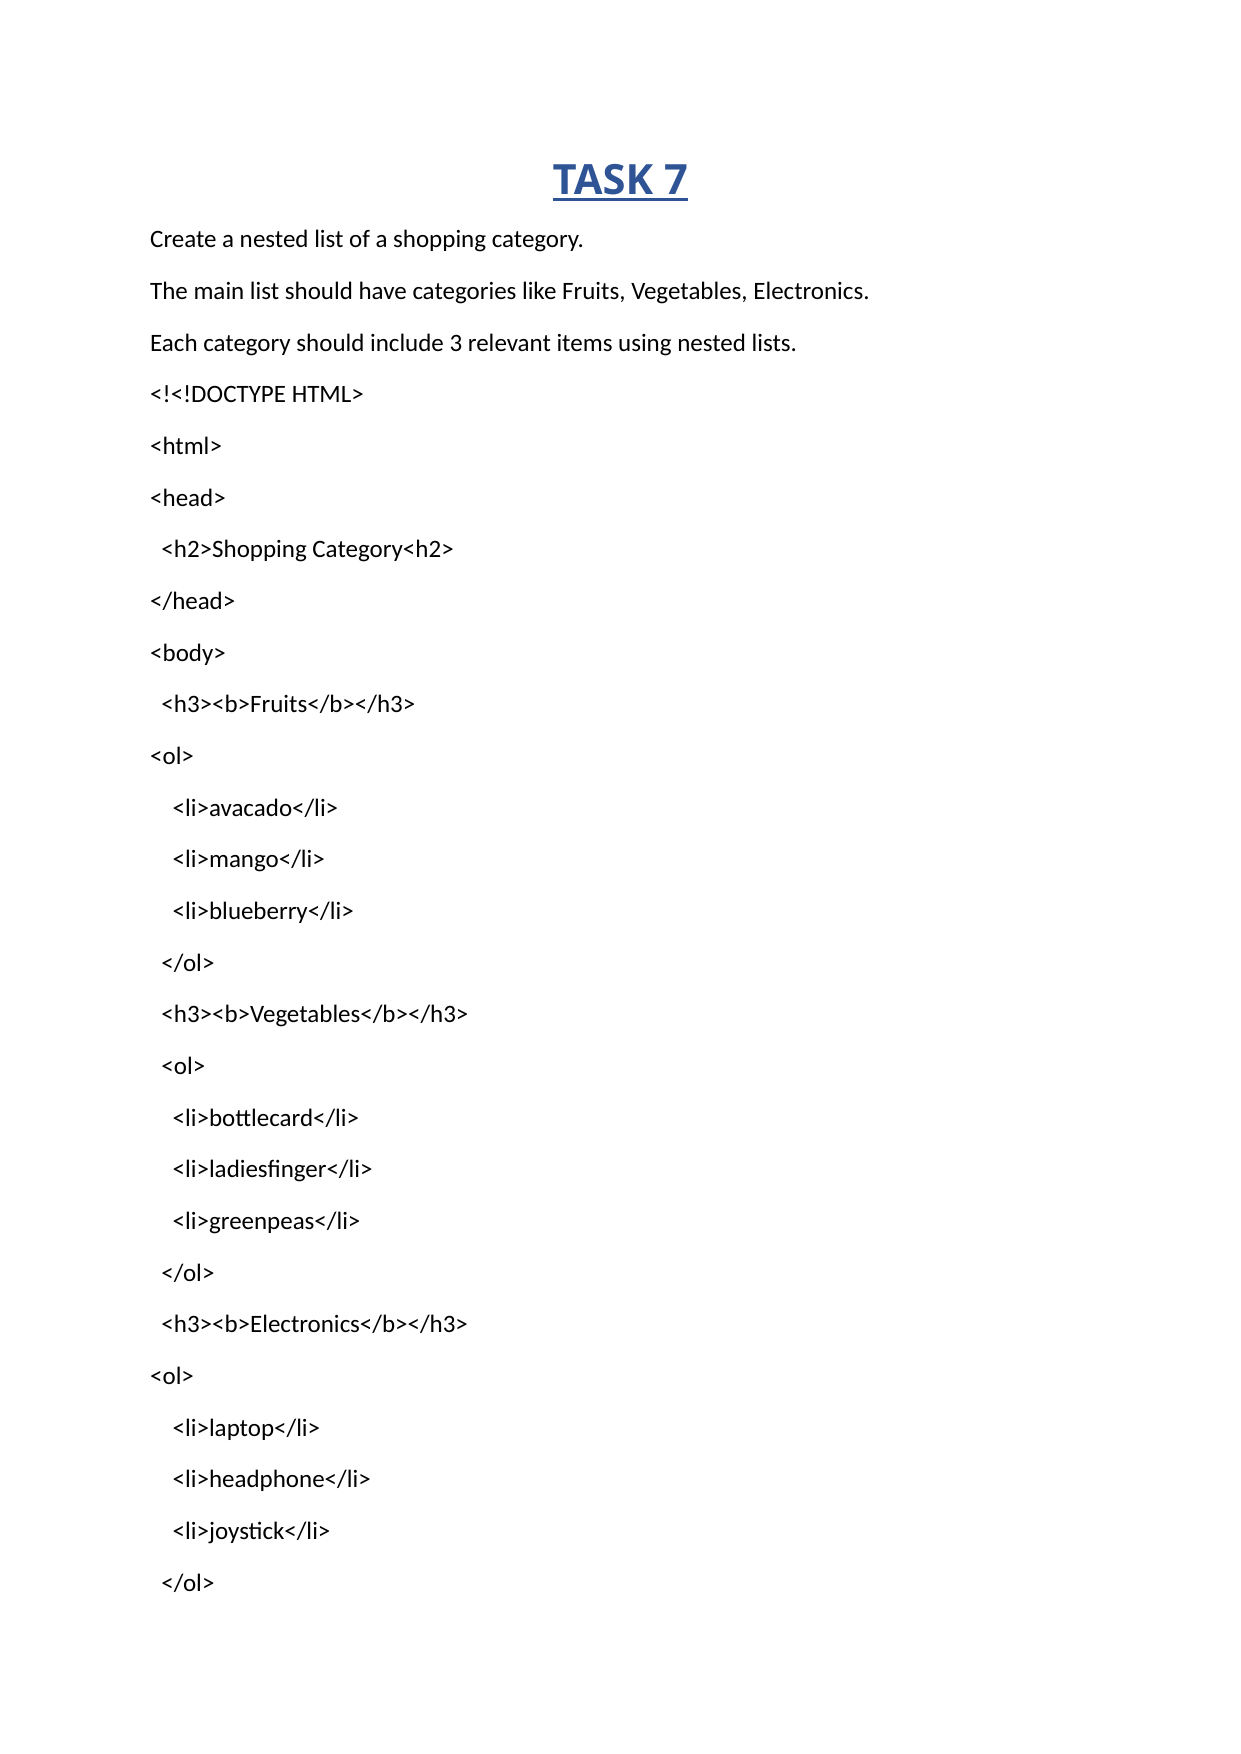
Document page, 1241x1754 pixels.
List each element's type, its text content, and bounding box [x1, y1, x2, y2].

text <li>headphone</li> [150, 1463, 1090, 1494]
text </head> [150, 585, 1090, 616]
text <li>mango</li> [150, 843, 1090, 874]
text <h3><b>Electronics</b></h3> [150, 1308, 1090, 1339]
text <li>joystick</li> [150, 1515, 1090, 1546]
text <body> [150, 637, 1090, 667]
text <li>bottlecard</li> [150, 1102, 1090, 1132]
text Create a nested list of a shopping category. [150, 223, 1090, 254]
text <ol> [150, 740, 1090, 771]
text <h3><b>Vegetables</b></h3> [150, 998, 1090, 1029]
text <h3><b>Fruits</b></h3> [150, 688, 1090, 719]
text <li>blueberry</li> [150, 895, 1090, 926]
text <li>greenpeas</li> [150, 1205, 1090, 1236]
text <head> [150, 482, 1090, 512]
subtitle TASK 7 [150, 150, 1090, 207]
text <li>avacado</li> [150, 792, 1090, 822]
text Each category should include 3 relevant items using nested lists. [150, 327, 1090, 357]
text The main list should have categories like Fruits, Vegetables, Electronics. [150, 275, 1090, 306]
text </ol> [150, 1567, 1090, 1597]
text <ol> [150, 1050, 1090, 1081]
text <html> [150, 430, 1090, 461]
text <h2>Shopping Category<h2> [150, 533, 1090, 564]
text <ol> [150, 1360, 1090, 1391]
text <!<!DOCTYPE HTML> [150, 378, 1090, 409]
text <li>laptop</li> [150, 1412, 1090, 1442]
text </ol> [150, 947, 1090, 977]
text <li>ladiesfinger</li> [150, 1153, 1090, 1184]
text </ol> [150, 1257, 1090, 1287]
